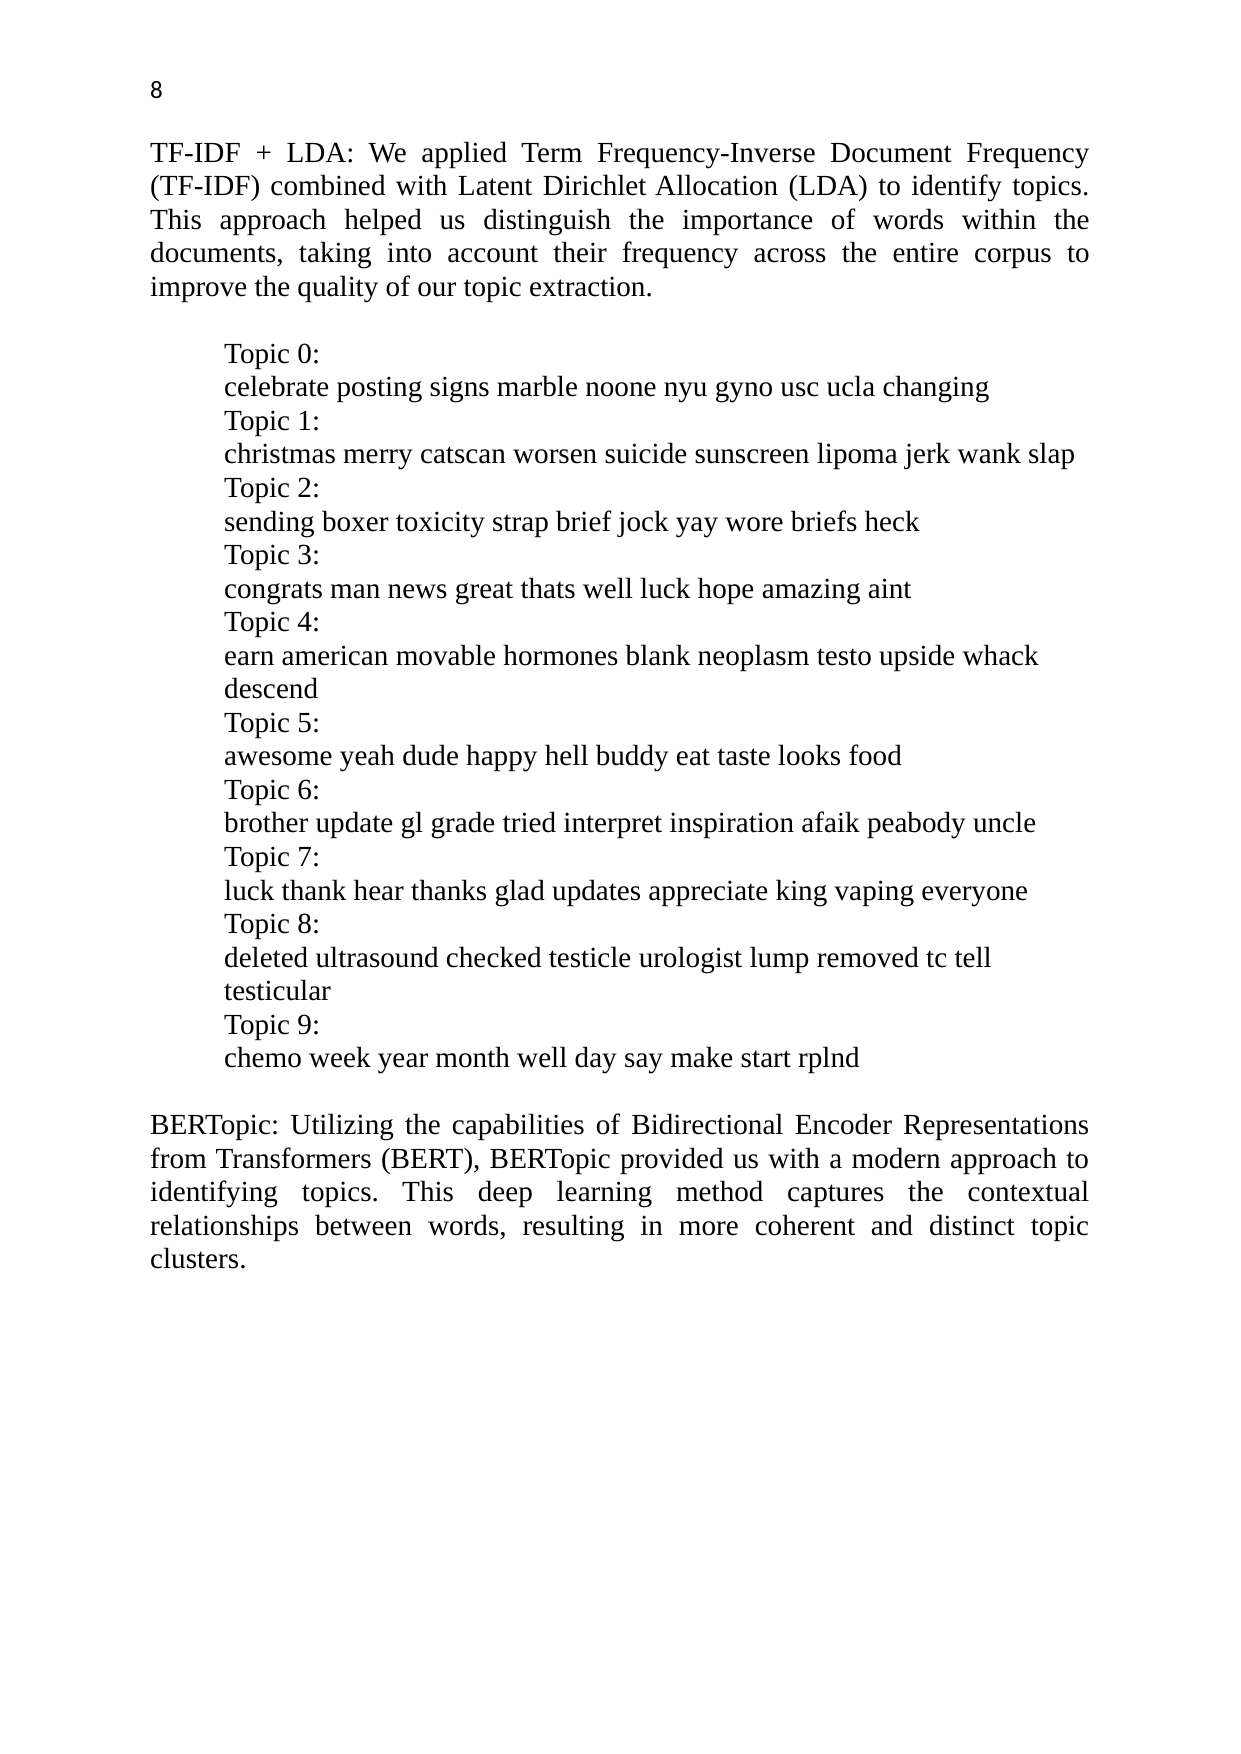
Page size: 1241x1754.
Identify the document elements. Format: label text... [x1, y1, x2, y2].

text Topic 3: [224, 537, 1090, 571]
text Topic 8: [224, 906, 1090, 940]
text Topic 4: [224, 604, 1090, 638]
text luck thank hear thanks glad updates appreciate king vaping everyone [224, 873, 1090, 906]
text chemo week year month well day say make start rplnd [224, 1040, 1090, 1074]
text brother update gl grade tried interpret inspiration afaik peabody uncle [224, 806, 1090, 839]
text congrats man news great thats well luck hope amazing aint [224, 571, 1090, 604]
text Topic 1: [224, 403, 1090, 437]
text Topic 9: [224, 1007, 1090, 1040]
text Topic 0: [224, 336, 1090, 369]
text Topic 2: [224, 470, 1090, 504]
text TF-IDF + LDA: We applied Term Frequency-Inverse Document Frequency (TF-IDF) combined with Latent Dirichlet Allocation (LDA) to identify topics. This approach helped us distinguish the importance of words within the documents, taking into account their frequency across the entire corpus to improve the quality of our topic extraction. [150, 135, 1090, 302]
text Topic 6: [224, 772, 1090, 806]
text celebrate posting signs marble noone nyu gyno usc ucla changing [224, 369, 1090, 403]
text Topic 5: [224, 705, 1090, 738]
text earn american movable hormones blank neoplasm testo upside whack descend [224, 638, 1090, 705]
text christmas merry catscan worsen suicide sunscreen lipoma jerk wank slap [224, 437, 1090, 470]
text BERTopic: Utilizing the capabilities of Bidirectional Encoder Representations from Transformers (BERT), BERTopic provided us with a modern approach to identifying topics. This deep learning method captures the contextual relationships between words, resulting in more coherent and distinct topic clusters. [150, 1107, 1090, 1275]
text awesome yeah dude happy hell buddy eat taste looks food [224, 738, 1090, 772]
text sending boxer toxicity strap brief jock yay wore briefs heck [224, 504, 1090, 537]
text Topic 7: [224, 839, 1090, 873]
text deleted ultrasound checked testicle urologist lump removed tc tell testicular [224, 940, 1090, 1007]
